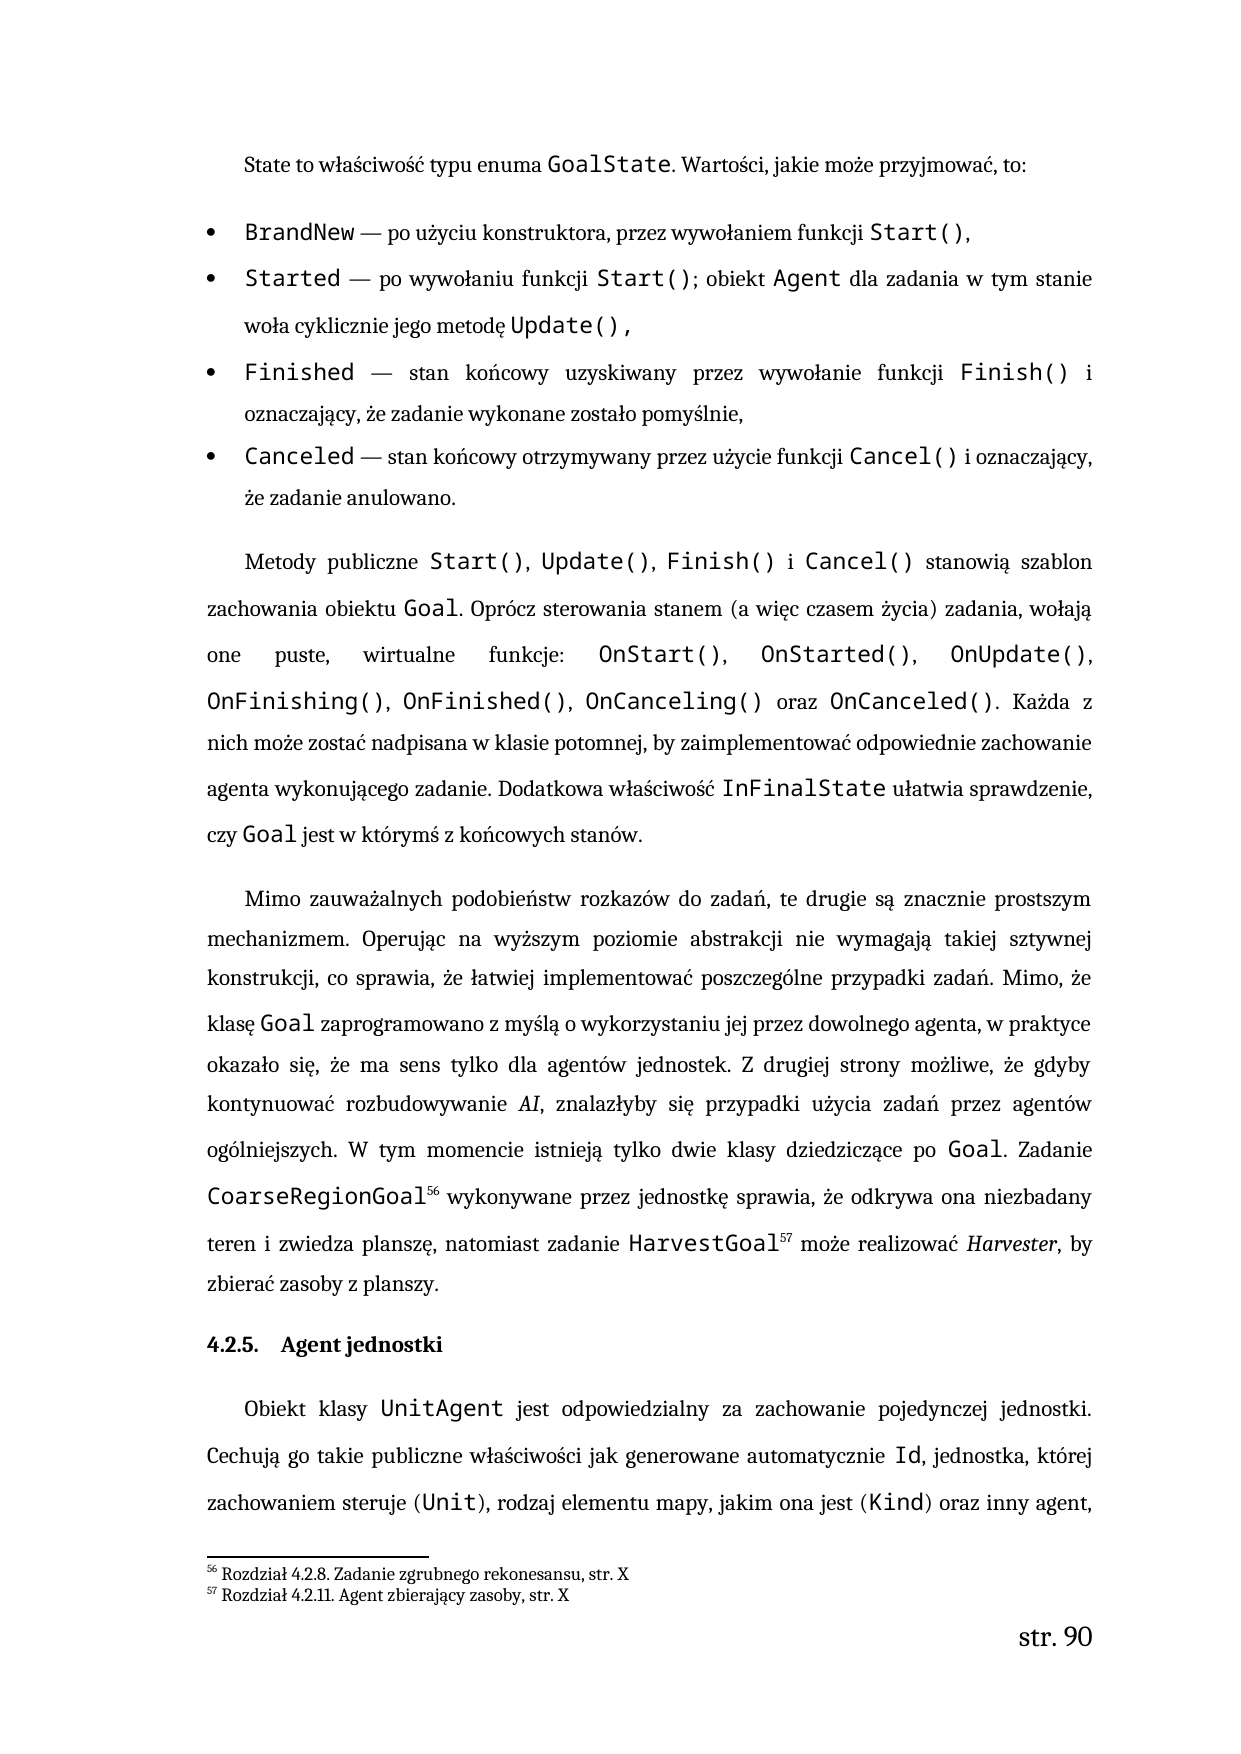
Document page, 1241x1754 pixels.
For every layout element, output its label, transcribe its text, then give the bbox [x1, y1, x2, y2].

list BrandNew — po użyciu konstruktora, przez wywołaniem funkcji Start(), [207, 215, 1092, 247]
subtitle Agent jednostki [207, 1331, 1092, 1358]
text Mimo zauważalnych podobieństw rozkazów do zadań, te drugie są znacznie prostszym mechanizmem. Operując na wyższym poziomie abstrakcji nie wymagają takiej sztywnej konstrukcji, co sprawia, że łatwiej implementować poszczególne przypadki zadań. Mimo, że klasę Goal zaprogramowano z myślą o wykorzystaniu jej przez dowolnego agenta, w praktyce okazało się, że ma sens tylko dla agentów jednostek. Z drugiej strony możliwe, że gdyby kontynuować rozbudowywanie AI, znalazłyby się przypadki użycia zadań przez agentów ogólniejszych. W tym momencie istnieją tylko dwie klasy dziedziczące po Goal. Zadanie CoarseRegionGoal wykonywane przez jednostkę sprawia, że odkrywa ona niezbadany teren i zwiedza planszę, natomiast zadanie HarvestGoal może realizować Harvester, by zbierać zasoby z planszy. [207, 886, 1092, 1297]
list Finished — stan końcowy uzyskiwany przez wywołanie funkcji Finish() i oznaczający, że zadanie wykonane zostało pomyślnie, [207, 356, 1092, 427]
text State to właściwość typu enuma GoalState. Wartości, jakie może przyjmować, to: [207, 148, 1092, 179]
text Metody publiczne Start(), Update(), Finish() i Cancel() stanowią szablon zachowania obiektu Goal. Oprócz sterowania stanem (a więc czasem życia) zadania, wołają one puste, wirtualne funkcje: OnStart(), OnStarted(), OnUpdate(), OnFinishing(), OnFinished(), OnCanceling() oraz OnCanceled(). Każda z nich może zostać nadpisana w klasie potomnej, by zaimplementować odpowiednie zachowanie agenta wykonującego zadanie. Dodatkowa właściwość InFinalState ułatwia sprawdzenie, czy Goal jest w którymś z końcowych stanów. [207, 544, 1092, 850]
list Canceled — stan końcowy otrzymywany przez użycie funkcji Cancel() i oznaczający, że zadanie anulowano. [207, 440, 1092, 511]
list Started — po wywołaniu funkcji Start(); obiekt Agent dla zadania w tym stanie woła cyklicznie jego metodę Update(), [207, 262, 1092, 340]
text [207, 1392, 1092, 1517]
